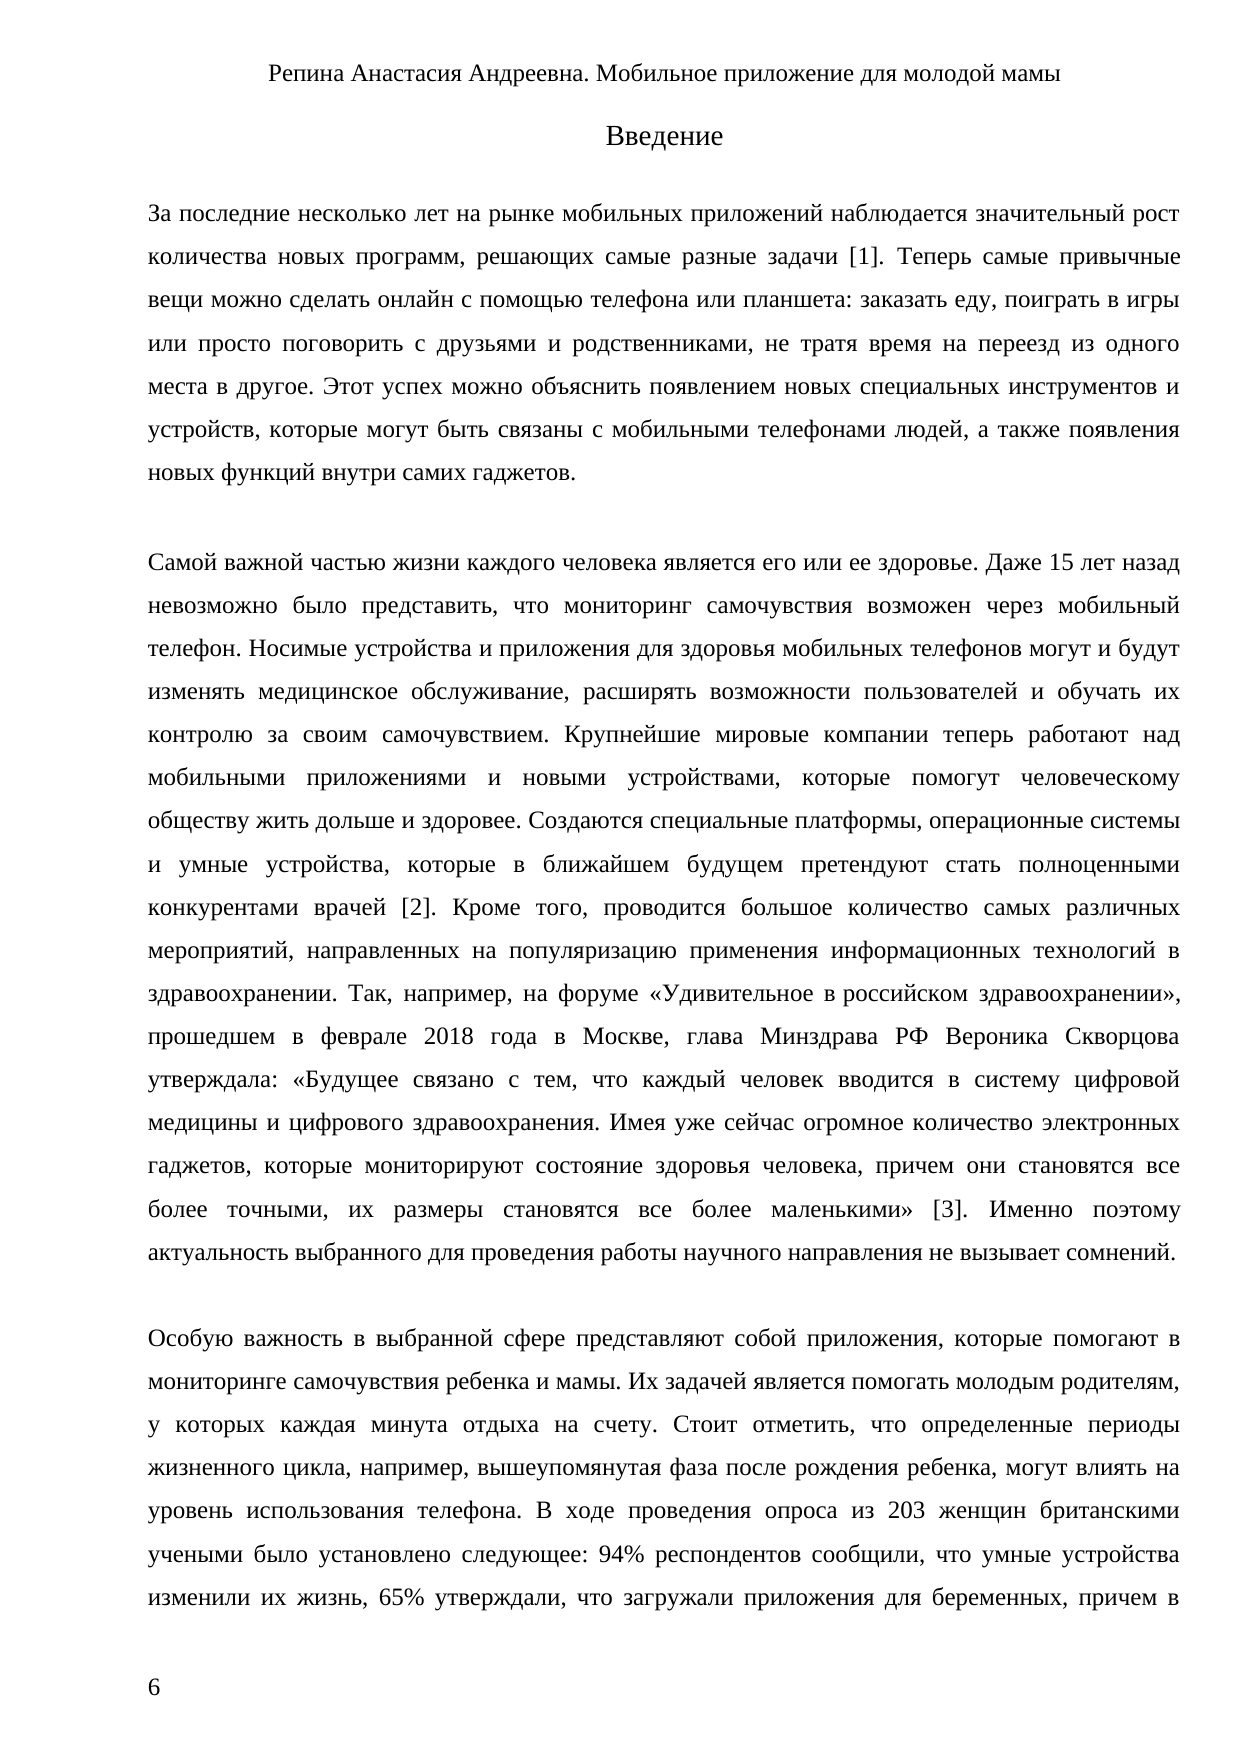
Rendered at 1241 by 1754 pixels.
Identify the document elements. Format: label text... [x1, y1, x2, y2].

subtitle Введение [148, 118, 1181, 152]
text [148, 1323, 1181, 1611]
text Самой важной частью жизни каждого человека является его или ее здоровье. Даже 15 лет назад невозможно было представить, что мониторинг самочувствия возможен через мобильный телефон. Носимые устройства и приложения для здоровья мобильных телефонов могут и будут изменять медицинское обслуживание, расширять возможности пользователей и обучать их контролю за своим самочувствием. Крупнейшие мировые компании теперь работают над мобильными приложениями и новыми устройствами, которые помогут человеческому обществу жить дольше и здоровее. Создаются специальные платформы, операционные системы и умные устройства, которые в ближайшем будущем претендуют стать полноценными конкурентами врачей [2]. Кроме того, проводится большое количество самых различных мероприятий, направленных на популяризацию применения информационных технологий в здравоохранении. Так, например, на форуме «Удивительное в российском здравоохранении», прошедшем в феврале 2018 года в Москве, глава Минздрава РФ Вероника Скворцова утверждала: «Будущее связано с тем, что каждый человек вводится в систему цифровой медицины и цифрового здравоохранения. Имея уже сейчас огромное количество электронных гаджетов, которые мониторируют состояние здоровья человека, причем они становятся все более точными, их размеры становятся все более маленькими» [3]. Именно поэтому актуальность выбранного для проведения работы научного направления не вызывает сомнений. [148, 547, 1181, 1266]
text За последние несколько лет на рынке мобильных приложений наблюдается значительный рост количества новых программ, решающих самые разные задачи [1]. Теперь самые привычные вещи можно сделать онлайн с помощью телефона или планшета: заказать еду, поиграть в игры или просто поговорить с друзьями и родственниками, не тратя время на переезд из одного места в другое. Этот успех можно объяснить появлением новых специальных инструментов и устройств, которые могут быть связаны с мобильными телефонами людей, а также появления новых функций внутри самих гаджетов. [148, 198, 1181, 486]
